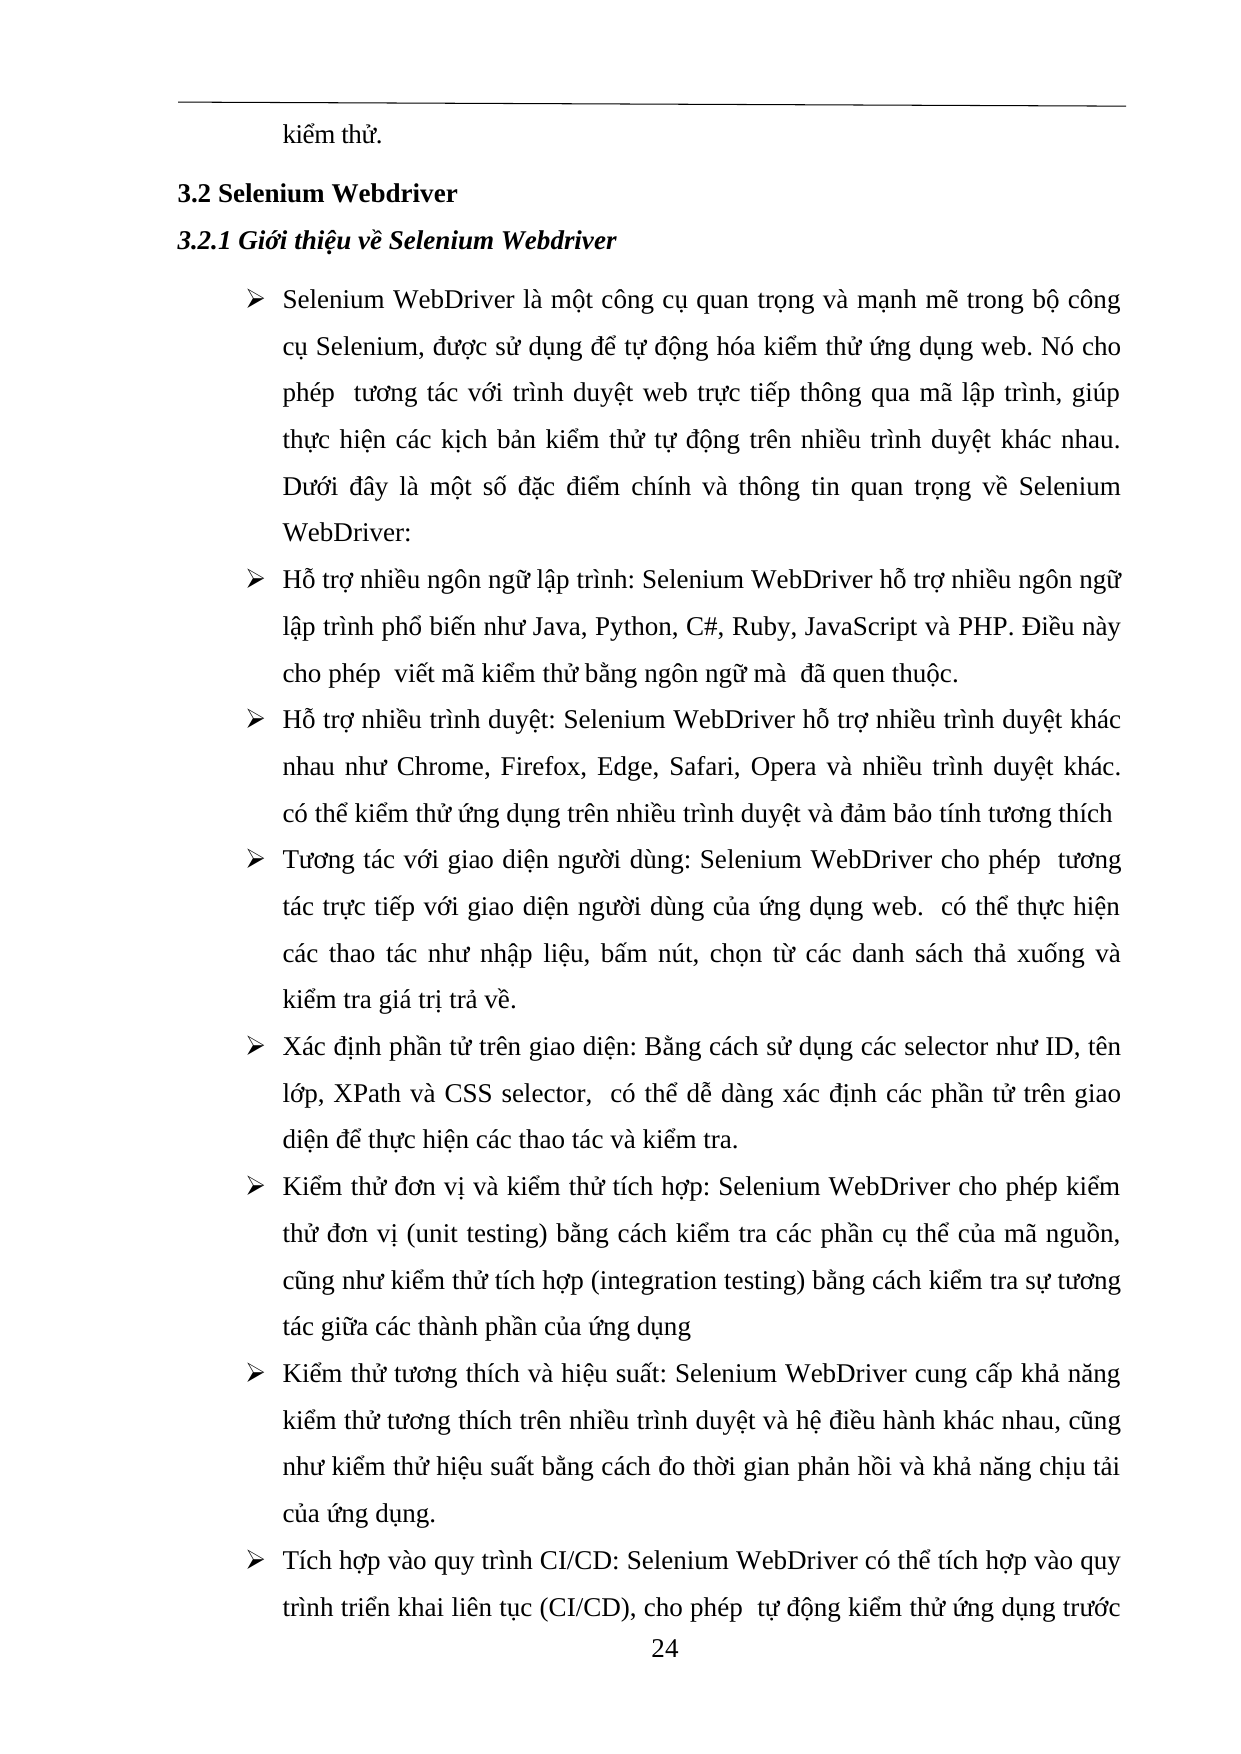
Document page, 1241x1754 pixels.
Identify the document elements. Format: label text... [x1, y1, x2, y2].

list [245, 1544, 1122, 1622]
list Tương tác với giao diện người dùng: Selenium WebDriver cho phép tương tác trực tiếp với giao diện người dùng của ứng dụng web. có thể thực hiện các thao tác như nhập liệu, bấm nút, chọn từ các danh sách thả xuống và kiểm tra giá trị trả về. [245, 843, 1122, 1015]
subtitle 3.2 Selenium Webdriver [177, 177, 1122, 208]
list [245, 118, 1122, 149]
list Hỗ trợ nhiều ngôn ngữ lập trình: Selenium WebDriver hỗ trợ nhiều ngôn ngữ lập trình phổ biến như Java, Python, C#, Ruby, JavaScript và PHP. Điều này cho phép viết mã kiểm thử bằng ngôn ngữ mà đã quen thuộc. [245, 563, 1122, 688]
list Hỗ trợ nhiều trình duyệt: Selenium WebDriver hỗ trợ nhiều trình duyệt khác nhau như Chrome, Firefox, Edge, Safari, Opera và nhiều trình duyệt khác. có thể kiểm thử ứng dụng trên nhiều trình duyệt và đảm bảo tính tương thích [245, 703, 1122, 828]
list Xác định phần tử trên giao diện: Bằng cách sử dụng các selector như ID, tên lớp, XPath và CSS selector, có thể dễ dàng xác định các phần tử trên giao diện để thực hiện các thao tác và kiểm tra. [245, 1030, 1122, 1155]
subtitle 3.2.1 Giới thiệu về Selenium Webdriver [177, 224, 1122, 255]
list Selenium WebDriver là một công cụ quan trọng và mạnh mẽ trong bộ công cụ Selenium, được sử dụng để tự động hóa kiểm thử ứng dụng web. Nó cho phép tương tác với trình duyệt web trực tiếp thông qua mã lập trình, giúp thực hiện các kịch bản kiểm thử tự động trên nhiều trình duyệt khác nhau. Dưới đây là một số đặc điểm chính và thông tin quan trọng về Selenium WebDriver: [245, 283, 1122, 548]
list Kiểm thử đơn vị và kiểm thử tích hợp: Selenium WebDriver cho phép kiểm thử đơn vị (unit testing) bằng cách kiểm tra các phần cụ thể của mã nguồn, cũng như kiểm thử tích hợp (integration testing) bằng cách kiểm tra sự tương tác giữa các thành phần của ứng dụng [245, 1170, 1122, 1342]
list Kiểm thử tương thích và hiệu suất: Selenium WebDriver cung cấp khả năng kiểm thử tương thích trên nhiều trình duyệt và hệ điều hành khác nhau, cũng như kiểm thử hiệu suất bằng cách đo thời gian phản hồi và khả năng chịu tải của ứng dụng. [245, 1357, 1122, 1528]
